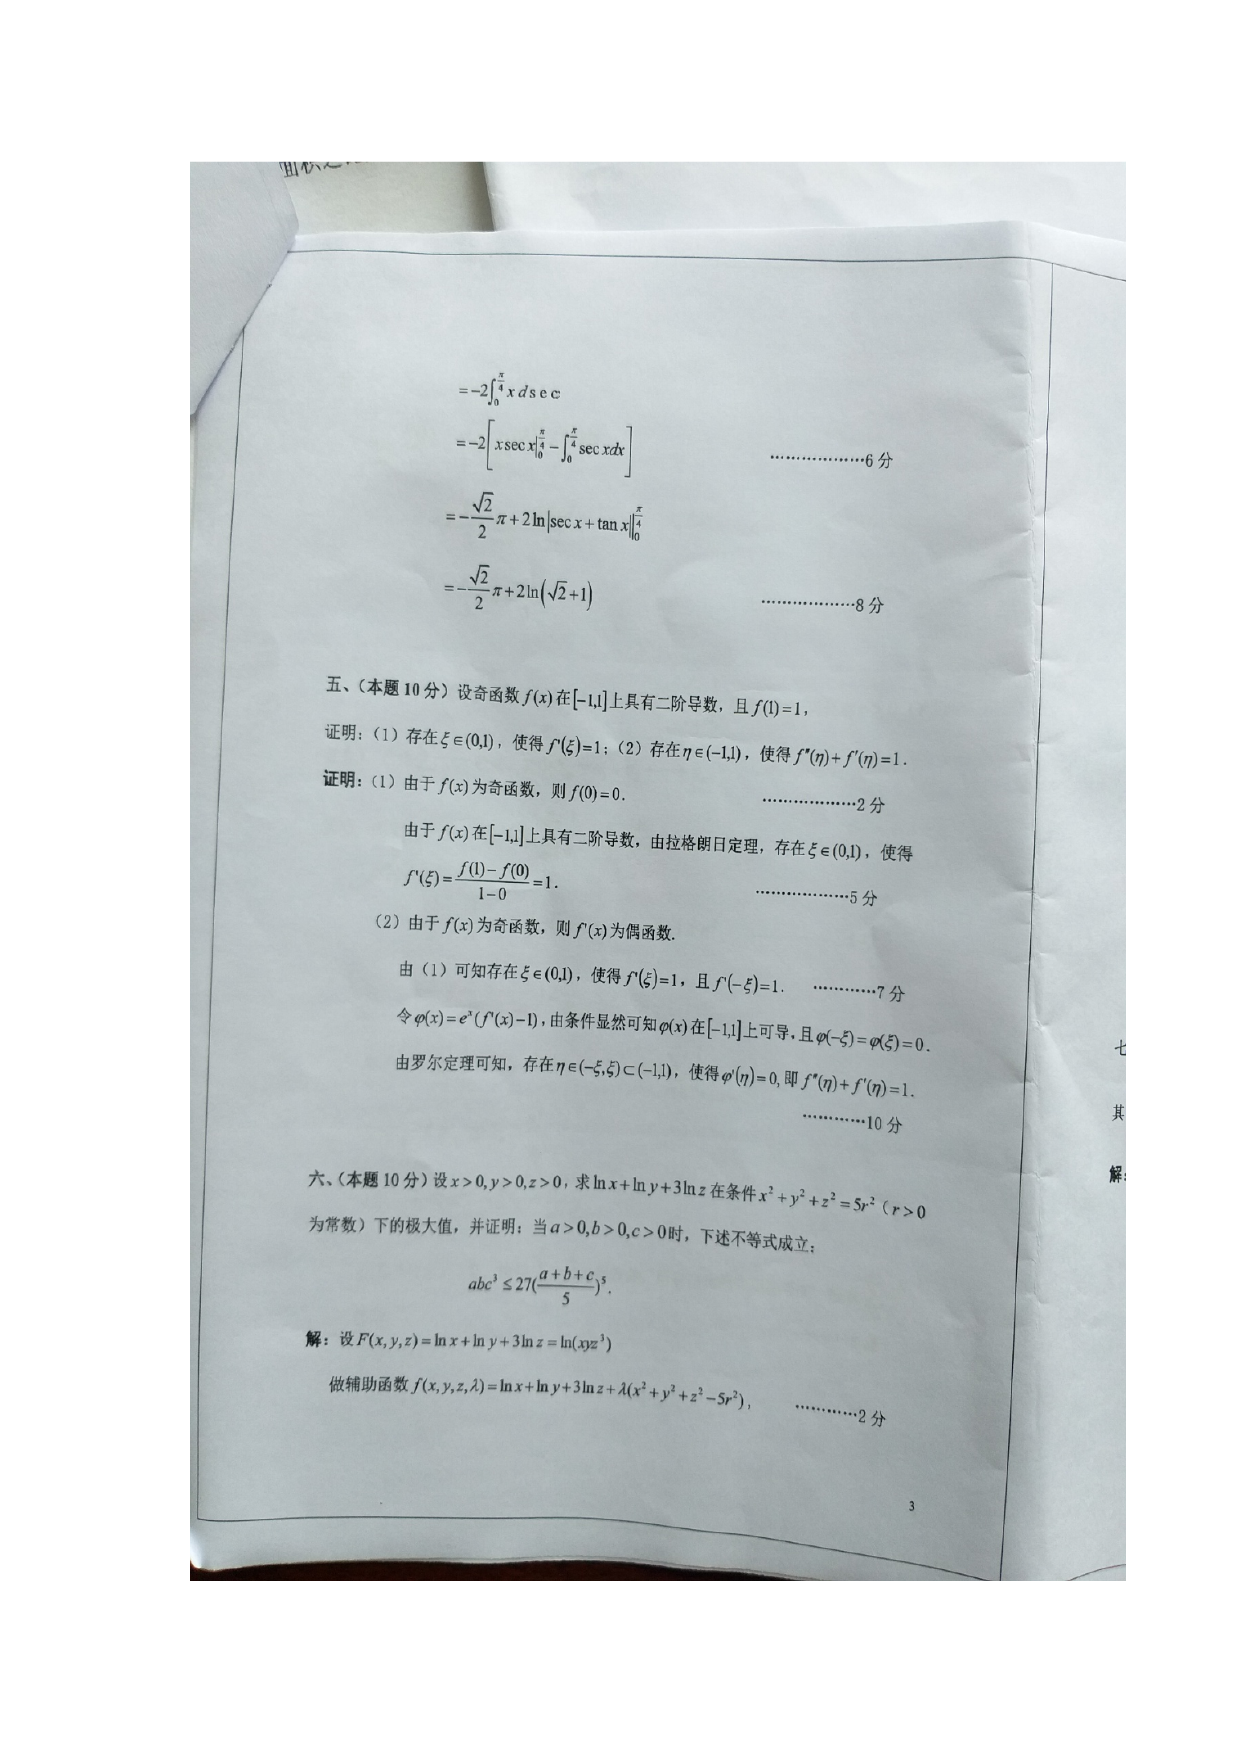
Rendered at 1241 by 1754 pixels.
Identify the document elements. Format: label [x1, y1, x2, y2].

picture [191, 163, 1126, 1581]
